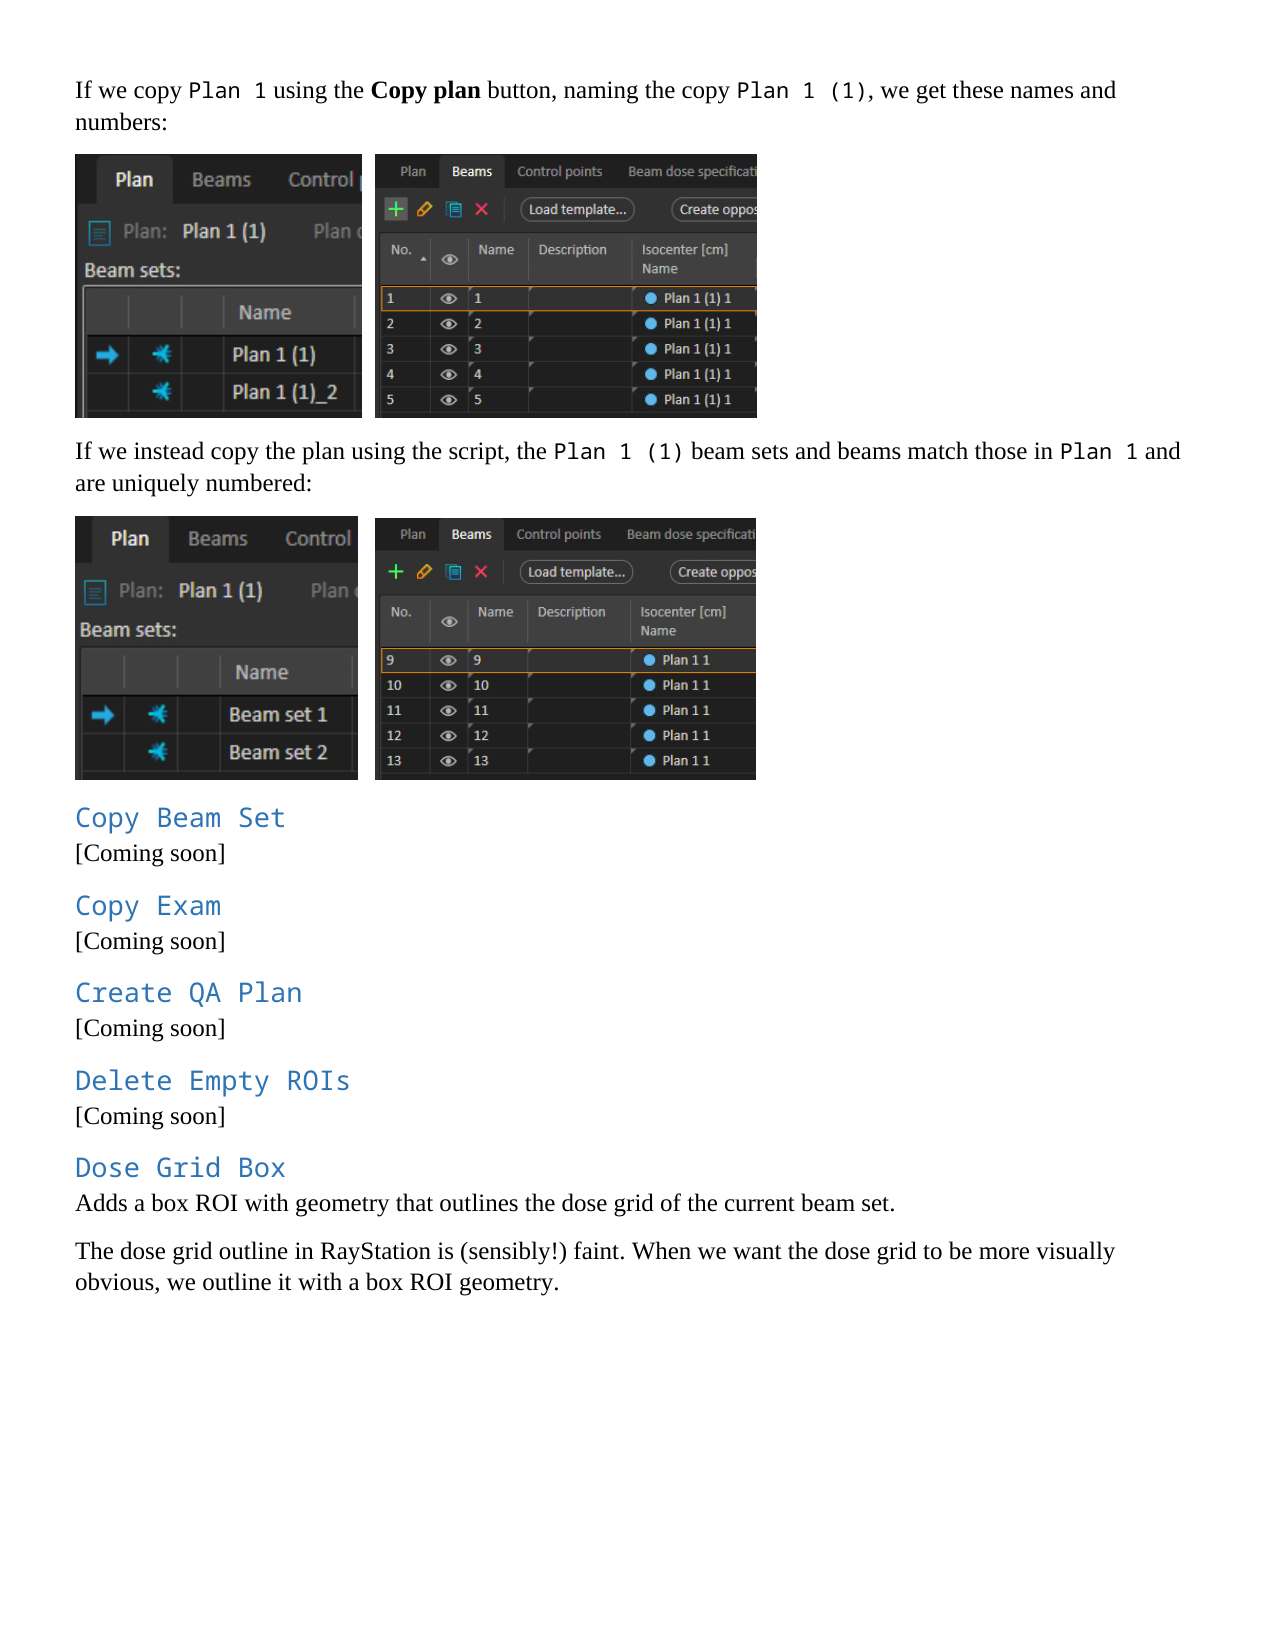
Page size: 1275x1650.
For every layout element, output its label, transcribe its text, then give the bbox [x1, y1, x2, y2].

text [Coming soon] [75, 838, 1200, 867]
subtitle Dose Grid Box [75, 1149, 1200, 1186]
text [Coming soon] [75, 1013, 1200, 1042]
picture [375, 518, 756, 780]
text [Coming soon] [75, 1101, 1200, 1130]
subtitle Copy Beam Set [75, 799, 1200, 836]
picture [75, 516, 358, 780]
subtitle Delete Empty ROIs [75, 1061, 1200, 1098]
text Adds a box ROI with geometry that outlines the dose grid of the current beam set. [75, 1188, 1200, 1217]
text If we copy Plan 1 using the Copy plan button, naming the copy Plan 1 (1), we get these names and numbers: [75, 75, 1200, 136]
subtitle Create QA Plan [75, 974, 1200, 1011]
picture [75, 154, 362, 418]
text If we instead copy the plan using the script, the Plan 1 (1) beam sets and beams match those in Plan 1 and are uniquely numbered: [75, 436, 1200, 497]
text The dose grid outline in RayStation is (sensibly!) faint. When we want the dose grid to be more visually obvious, we outline it with a box ROI geometry. [75, 1236, 1200, 1296]
subtitle Copy Exam [75, 886, 1200, 923]
text [Coming soon] [75, 926, 1200, 955]
picture [375, 154, 757, 418]
